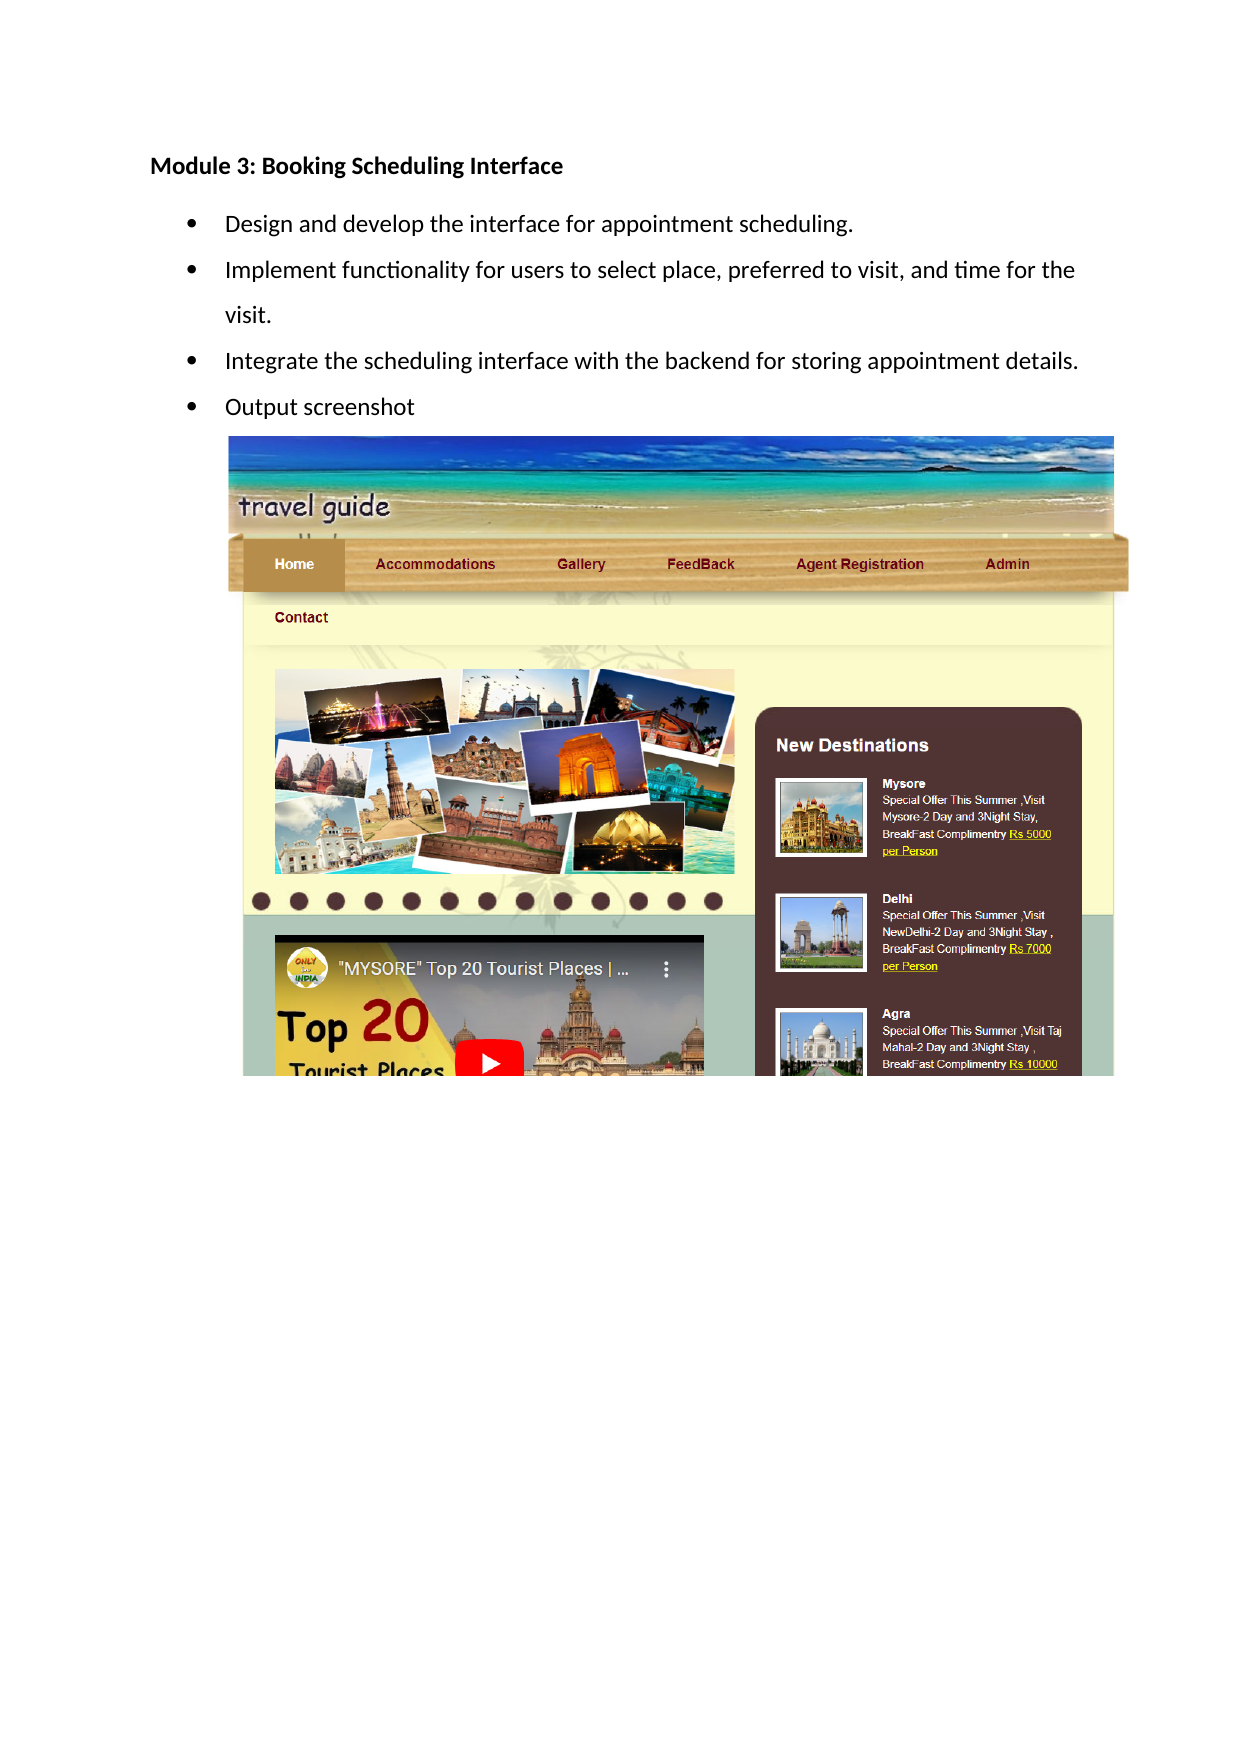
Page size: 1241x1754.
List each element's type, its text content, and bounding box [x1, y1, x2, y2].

list Design and develop the interface for appointment scheduling. [187, 208, 1090, 239]
text Module 3: Booking Scheduling Interface [150, 150, 1090, 181]
list Output screenshot [187, 391, 1090, 422]
list Integrate the scheduling interface with the backend for storing appointment details. [187, 345, 1090, 376]
picture [225, 436, 1166, 1076]
list Implement functionality for users to select place, preferred to visit, and time for the visit. [187, 254, 1090, 330]
